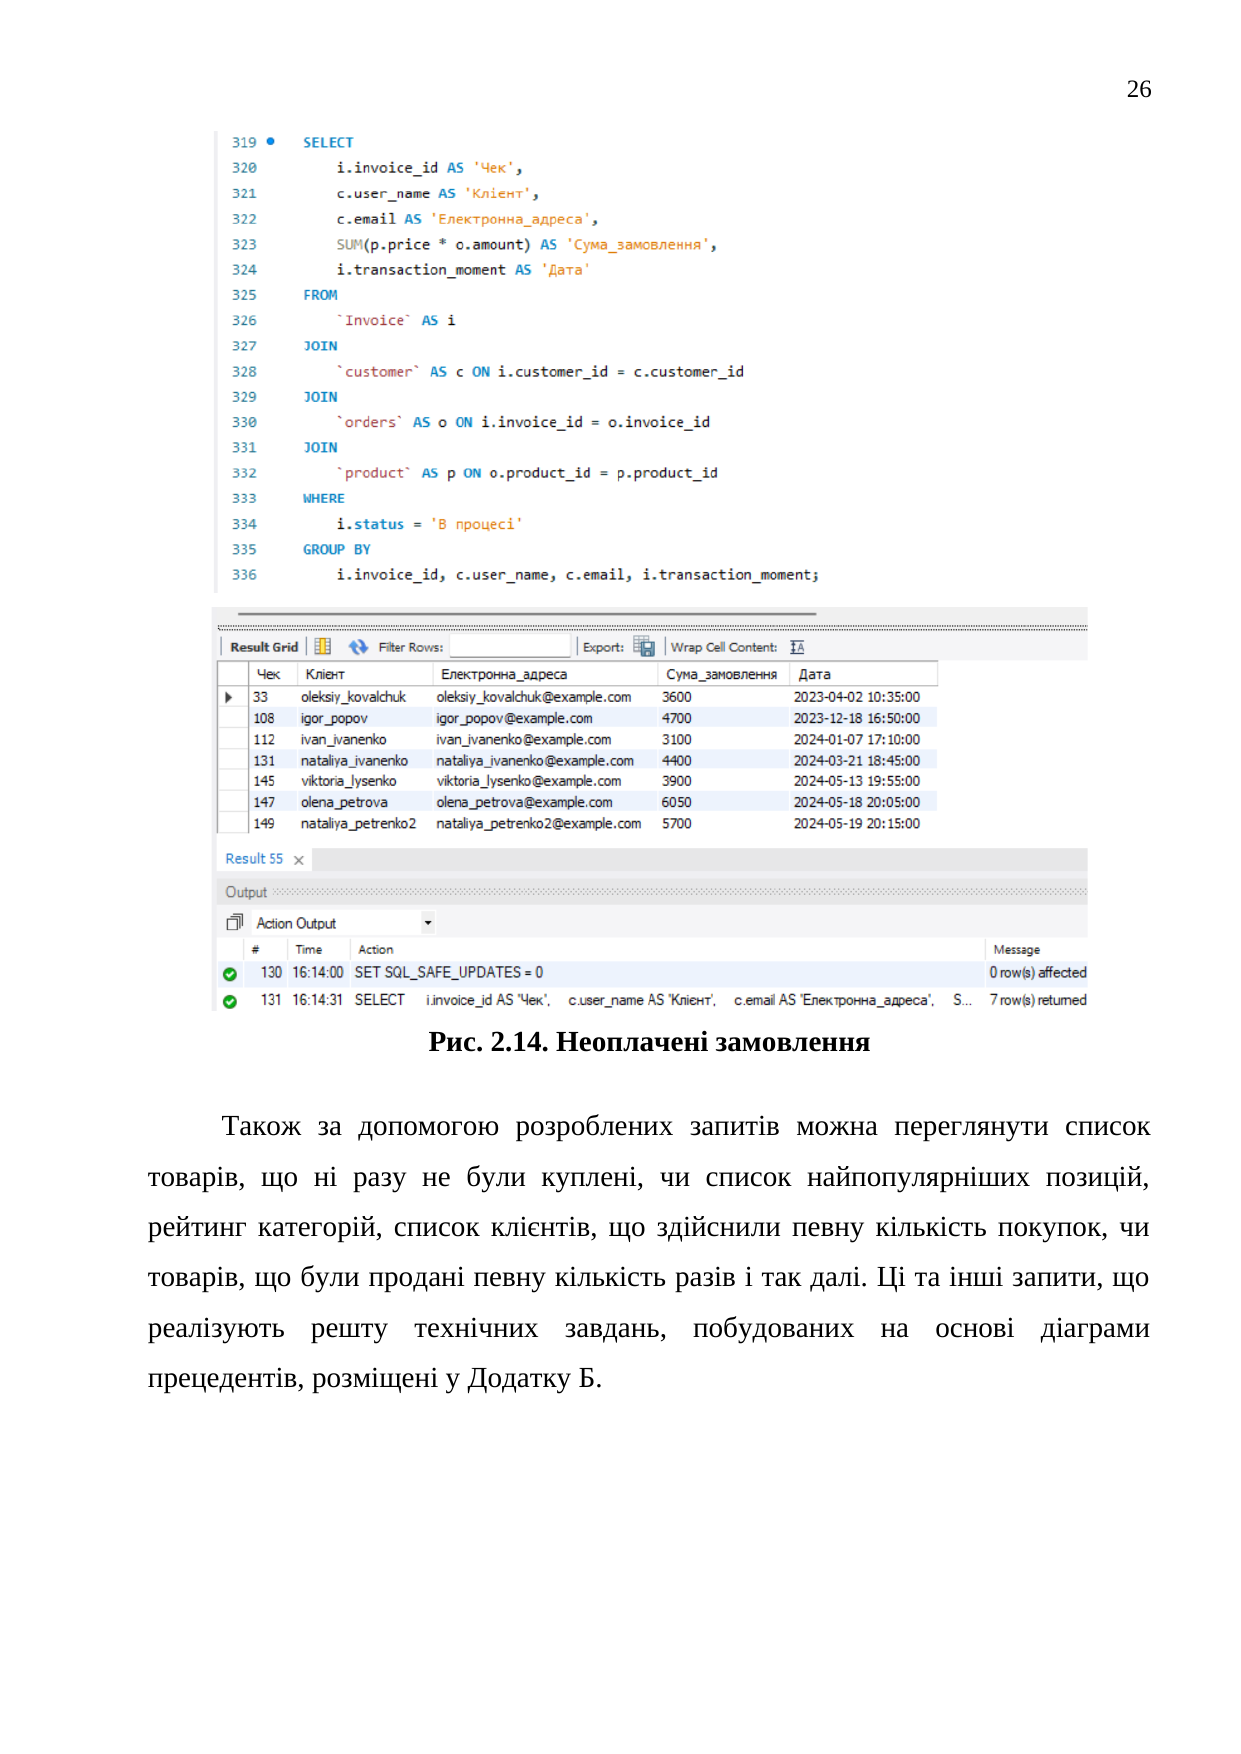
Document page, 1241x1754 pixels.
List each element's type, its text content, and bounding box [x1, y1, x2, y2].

picture [211, 607, 1088, 1011]
picture [213, 131, 1086, 593]
text Також за допомогою розроблених запитів можна переглянути список товарів, що ні разу не були куплені, чи список найпопулярніших позицій, рейтинг категорій, список клієнтів, що здійснили певну кількість покупок, чи товарів, що були продані певну кількість разів і так далі. Ці та інші запити, що реалізують решту технічних завдань, побудованих на основі діаграми прецедентів, розміщені у Додатку Б. [148, 1108, 1152, 1393]
text Рис. 2.14. Неоплачені замовлення [148, 1024, 1152, 1058]
